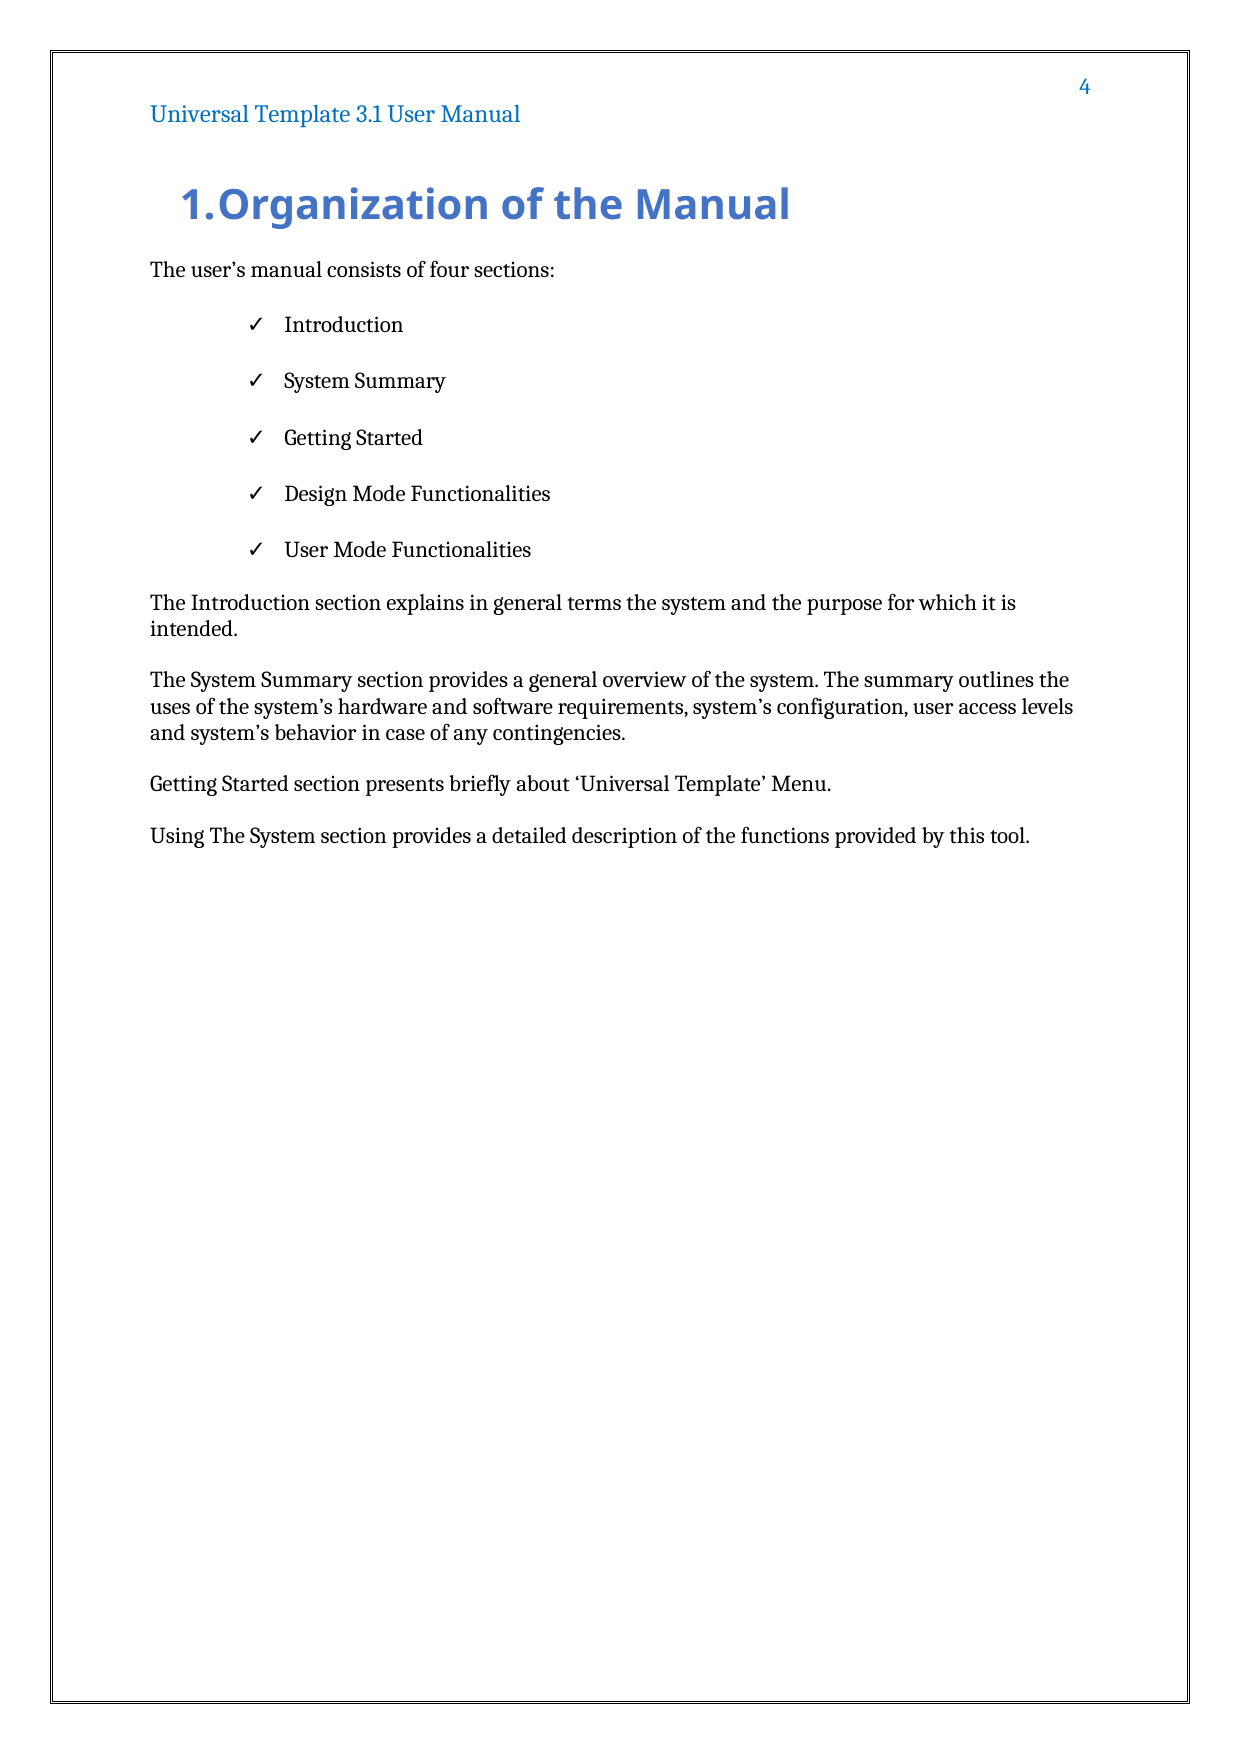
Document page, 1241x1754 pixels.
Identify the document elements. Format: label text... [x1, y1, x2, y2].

list Getting Started [247, 421, 1090, 452]
list User Mode Functionalities [247, 533, 1090, 564]
text Getting Started section presents briefly about ‘Universal Template’ Menu. [150, 771, 1090, 797]
list Introduction [247, 308, 1090, 339]
list Design Mode Functionalities [247, 477, 1090, 508]
text The user’s manual consists of four sections: [150, 257, 1090, 283]
text The Introduction section explains in general terms the system and the purpose for which it is intended. [150, 589, 1090, 642]
list Organization of the Manual [179, 175, 1090, 232]
text Using The System section provides a detailed description of the functions provided by this tool. [150, 822, 1090, 849]
text The System Summary section provides a general overview of the system. The summary outlines the uses of the system’s hardware and software requirements, system’s configuration, user access levels and system’s behavior in case of any contingencies. [150, 667, 1090, 746]
list System Summary [247, 364, 1090, 396]
